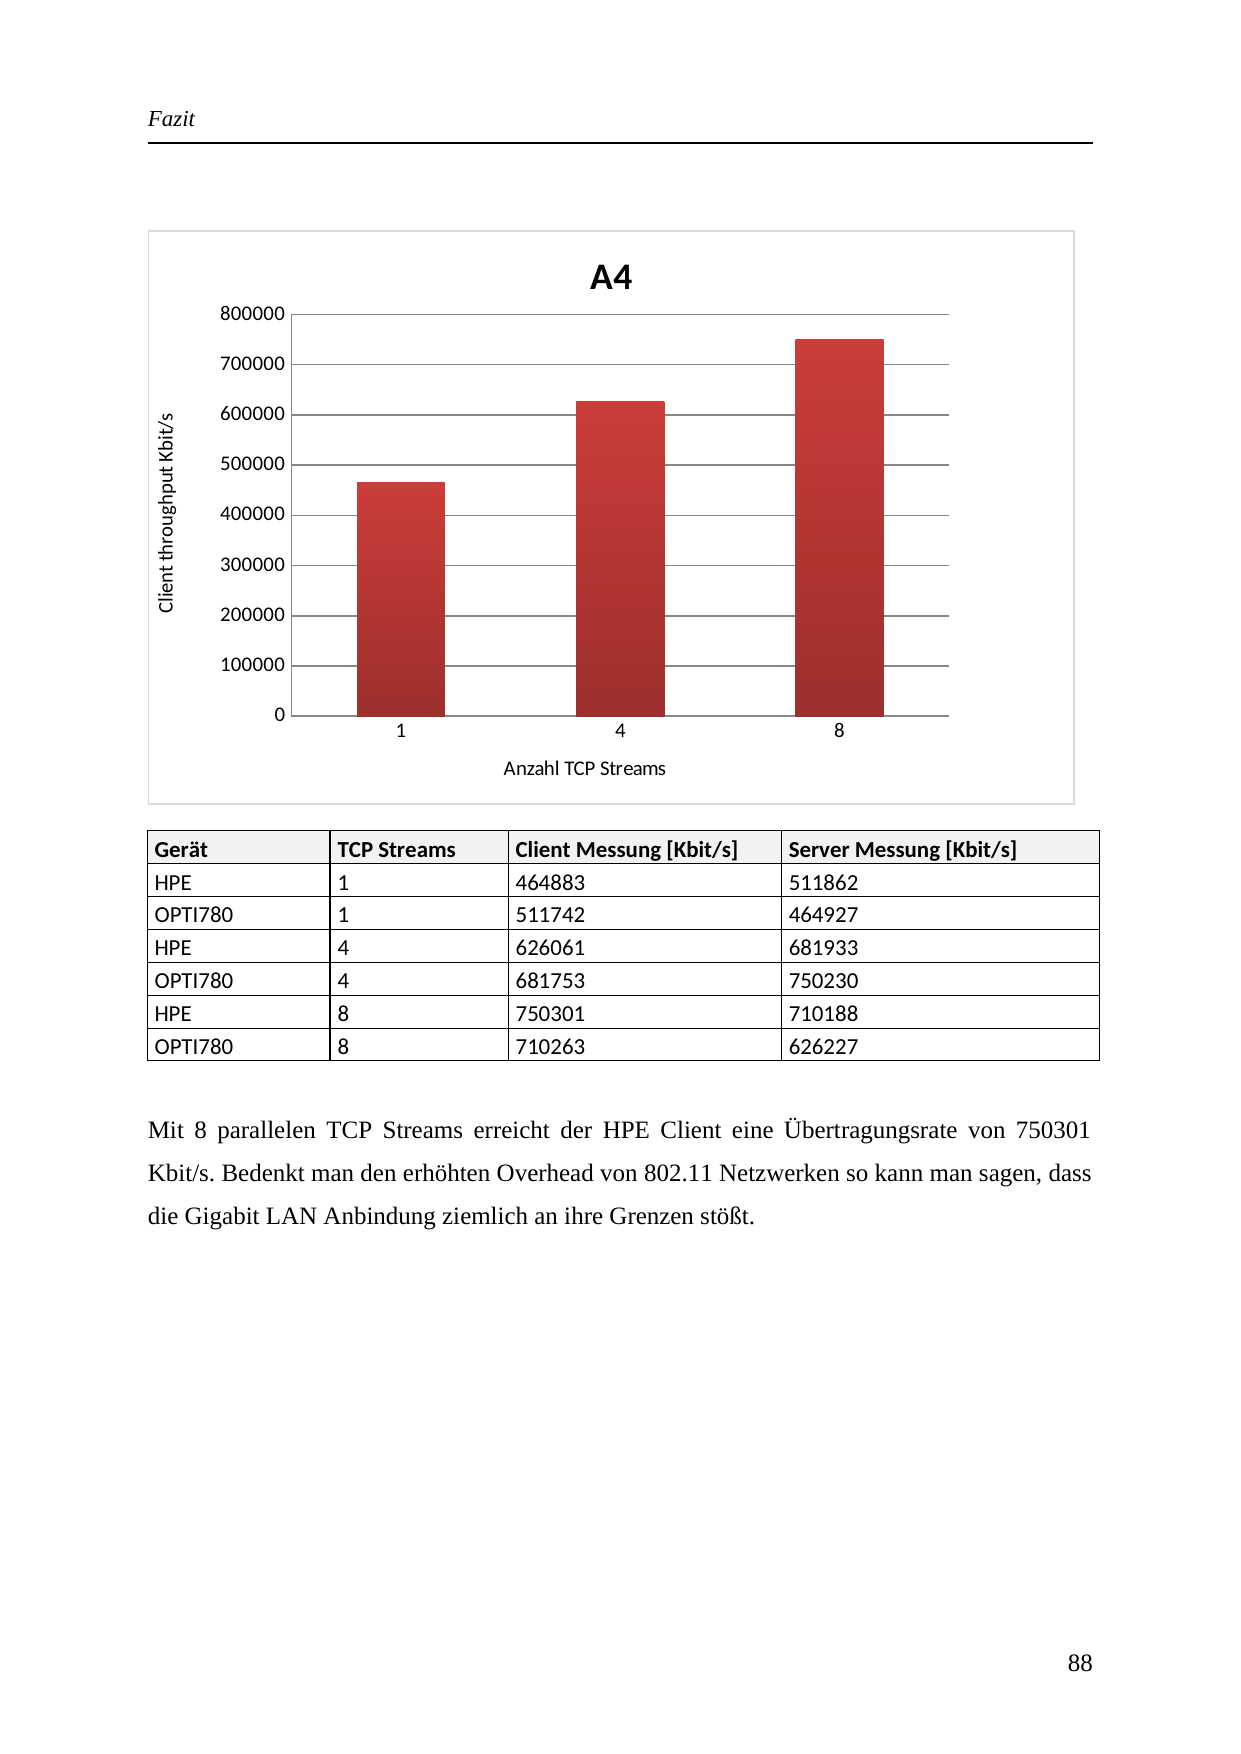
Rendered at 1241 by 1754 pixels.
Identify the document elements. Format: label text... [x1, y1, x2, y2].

table_cell 1 [331, 864, 508, 896]
table_cell 710188 [782, 996, 1099, 1027]
table_cell 8 [331, 1029, 508, 1060]
table_cell 511742 [509, 897, 781, 929]
table_cell 4 [331, 963, 508, 994]
text Mit 8 parallelen TCP Streams erreicht der HPE Client eine Übertragungsrate von 750301 Kbit/s. Bedenkt man den erhöhten Overhead von 802.11 Netzwerken so kann man sagen, dass die Gigabit LAN Anbindung ziemlich an ihre Grenzen stößt. [148, 1115, 1093, 1230]
table_header Client Messung [Kbit/s] [509, 831, 781, 863]
table_cell HPE [148, 996, 329, 1027]
table_cell 1 [331, 897, 508, 929]
table_cell 750301 [509, 996, 781, 1027]
table_cell OPTI780 [148, 963, 329, 994]
table_header Gerät [148, 831, 329, 863]
table_cell 681753 [509, 963, 781, 994]
table_cell HPE [148, 930, 329, 962]
table_header Server Messung [Kbit/s] [782, 831, 1099, 863]
table_cell 464883 [509, 864, 781, 896]
table_cell 626227 [782, 1029, 1099, 1060]
table_header TCP Streams [331, 831, 508, 863]
table_cell 511862 [782, 864, 1099, 896]
table_cell 710263 [509, 1029, 781, 1060]
table_cell OPTI780 [148, 1029, 329, 1060]
table_cell OPTI780 [148, 897, 329, 929]
table_cell 626061 [509, 930, 781, 962]
table_cell 8 [331, 996, 508, 1027]
table_cell 464927 [782, 897, 1099, 929]
table_cell 681933 [782, 930, 1099, 962]
table_cell 4 [331, 930, 508, 962]
table_cell 750230 [782, 963, 1099, 994]
table_cell HPE [148, 864, 329, 896]
